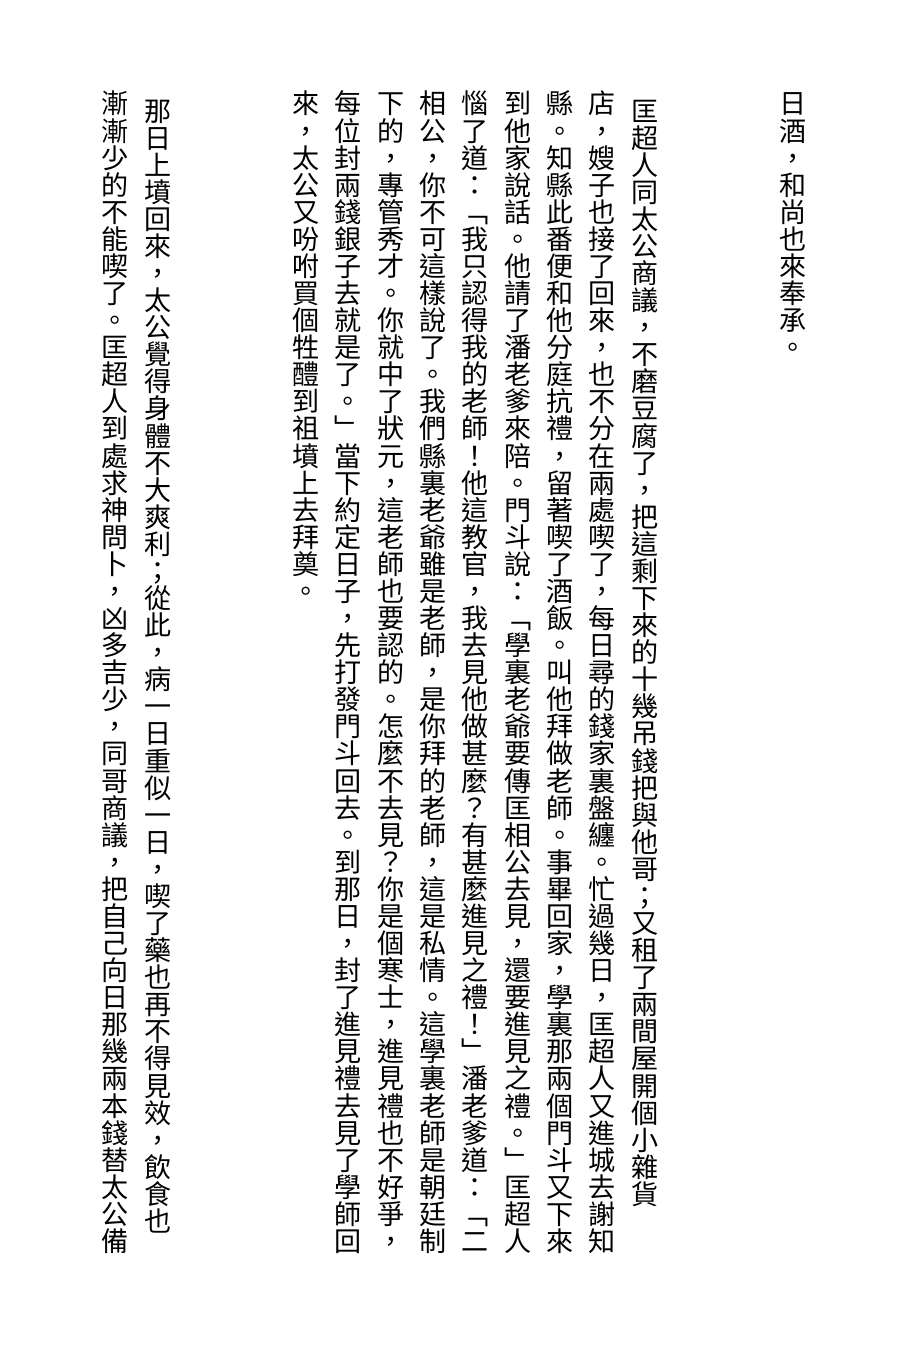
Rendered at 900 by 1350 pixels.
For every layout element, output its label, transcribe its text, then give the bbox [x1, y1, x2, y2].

text 匡超人同太公商議，不磨豆腐了，把這剩下來的十幾吊錢把與他哥；又租了兩間屋開個小雜貨店，嫂子也接了回來，也不分在兩處喫了，每日尋的錢家裏盤纏。忙過幾日，匡超人又進城去謝知縣。知縣此番便和他分庭抗禮，留著喫了酒飯。叫他拜做老師。事畢回家，學裏那兩個門斗又下來到他家說話。他請了潘老爹來陪。門斗說：﹁學裏老爺要傳匡相公去見，還要進見之禮。﹂匡超人惱了道：﹁我只認得我的老師！他這教官，我去見他做甚麼？有甚麼進見之禮！﹂潘老爹道：﹁二相公，你不可這樣說了。我們縣裏老爺雖是老師，是你拜的老師，這是私情。這學裏老師是朝廷制下的，專管秀才。你就中了狀元，這老師也要認的。怎麼不去見？你是個寒士，進見禮也不好爭，每位封兩錢銀子去就是了。﹂當下約定日子，先打發門斗回去。到那日，封了進見禮去見了學師回來，太公又吩咐買個牲醴到祖墳上去拜奠。 [243, 90, 704, 1260]
text 直到四五日後，匡超人送過宗師，纔回家來，穿著衣巾，拜見父母。嫂子是因回祿後就住在娘家去了，此時只拜了哥哥。他哥見他中了個相公，比從前更加親熱些。潘保正替他約齊了分子，擇個日子賀學，又借在庵裏擺酒。此番不同，共收了二十多吊錢，宰了兩個豬和些雞鴨之類，喫了兩三日酒，和尚也來奉承。 [731, 90, 810, 1260]
